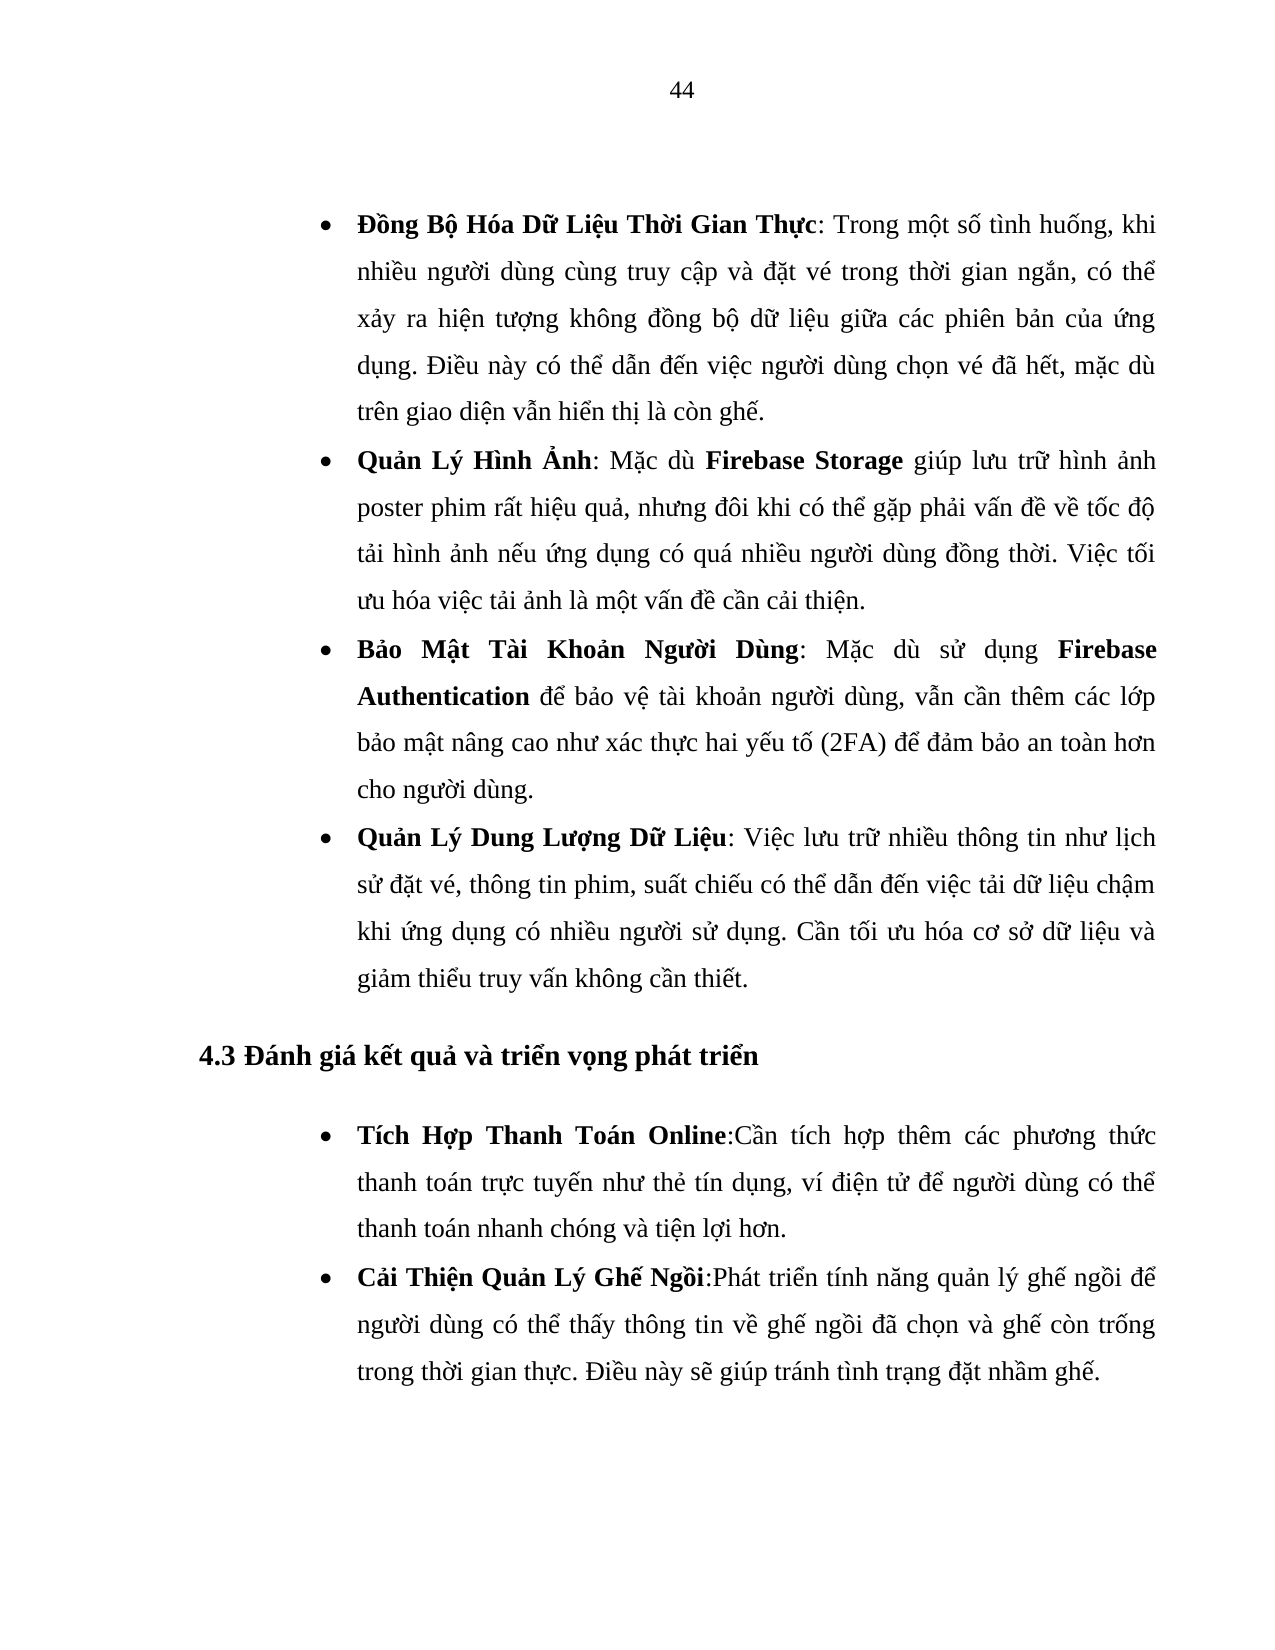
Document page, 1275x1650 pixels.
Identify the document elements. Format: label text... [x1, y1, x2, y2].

list Thêm, Xóa, Sửa Suất Chiếu: Quản trị viên có quyền thêm mới suất chiếu cho từng bộ phim, chỉnh sửa các thông tin suất chiếu hiện có như thời gian chiếu, số ghế còn lại, và xóa suất chiếu không còn sử dụng. [319, 378, 1157, 504]
list Xem Danh Sách Suất Chiếu: Quản trị viên có thể xem tất cả các suất chiếu của các bộ phim, bao gồm thời gian chiếu, số lượng ghế còn lại và trạng thái của mỗi suất chiếu. [319, 207, 1157, 333]
list Các vấn đề và hạn chế [207, 549, 1157, 583]
list Đồng Bộ Hóa Dữ Liệu Thời Gian Thực: Trong một số tình huống, khi nhiều người dùng cùng truy cập và đặt vé trong thời gian ngắn, có thể xảy ra hiện tượng không đồng bộ dữ liệu giữa các phiên bản của ứng dụng. Điều này có thể dẫn đến việc người dùng chọn vé đã hết, mặc dù trên giao diện vẫn hiển thị là còn ghế. [319, 629, 1157, 849]
list Quản Lý Hình Ảnh: Mặc dù Firebase Storage giúp lưu trữ hình ảnh poster phim rất hiệu quả, nhưng đôi khi có thể gặp phải vấn đề về tốc độ tải hình ảnh nếu ứng dụng có quá nhiều người dùng đồng thời. Việc tối ưu hóa việc tải ảnh là một vấn đề cần cải thiện. [319, 893, 1157, 1067]
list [319, 1329, 1157, 1409]
list Bảo Mật Tài Khoản Người Dùng: Mặc dù sử dụng Firebase Authentication để bảo vệ tài khoản người dùng, vẫn cần thêm các lớp bảo mật nâng cao như xác thực hai yếu tố (2FA) để đảm bảo an toàn hơn cho người dùng. [319, 1111, 1157, 1284]
